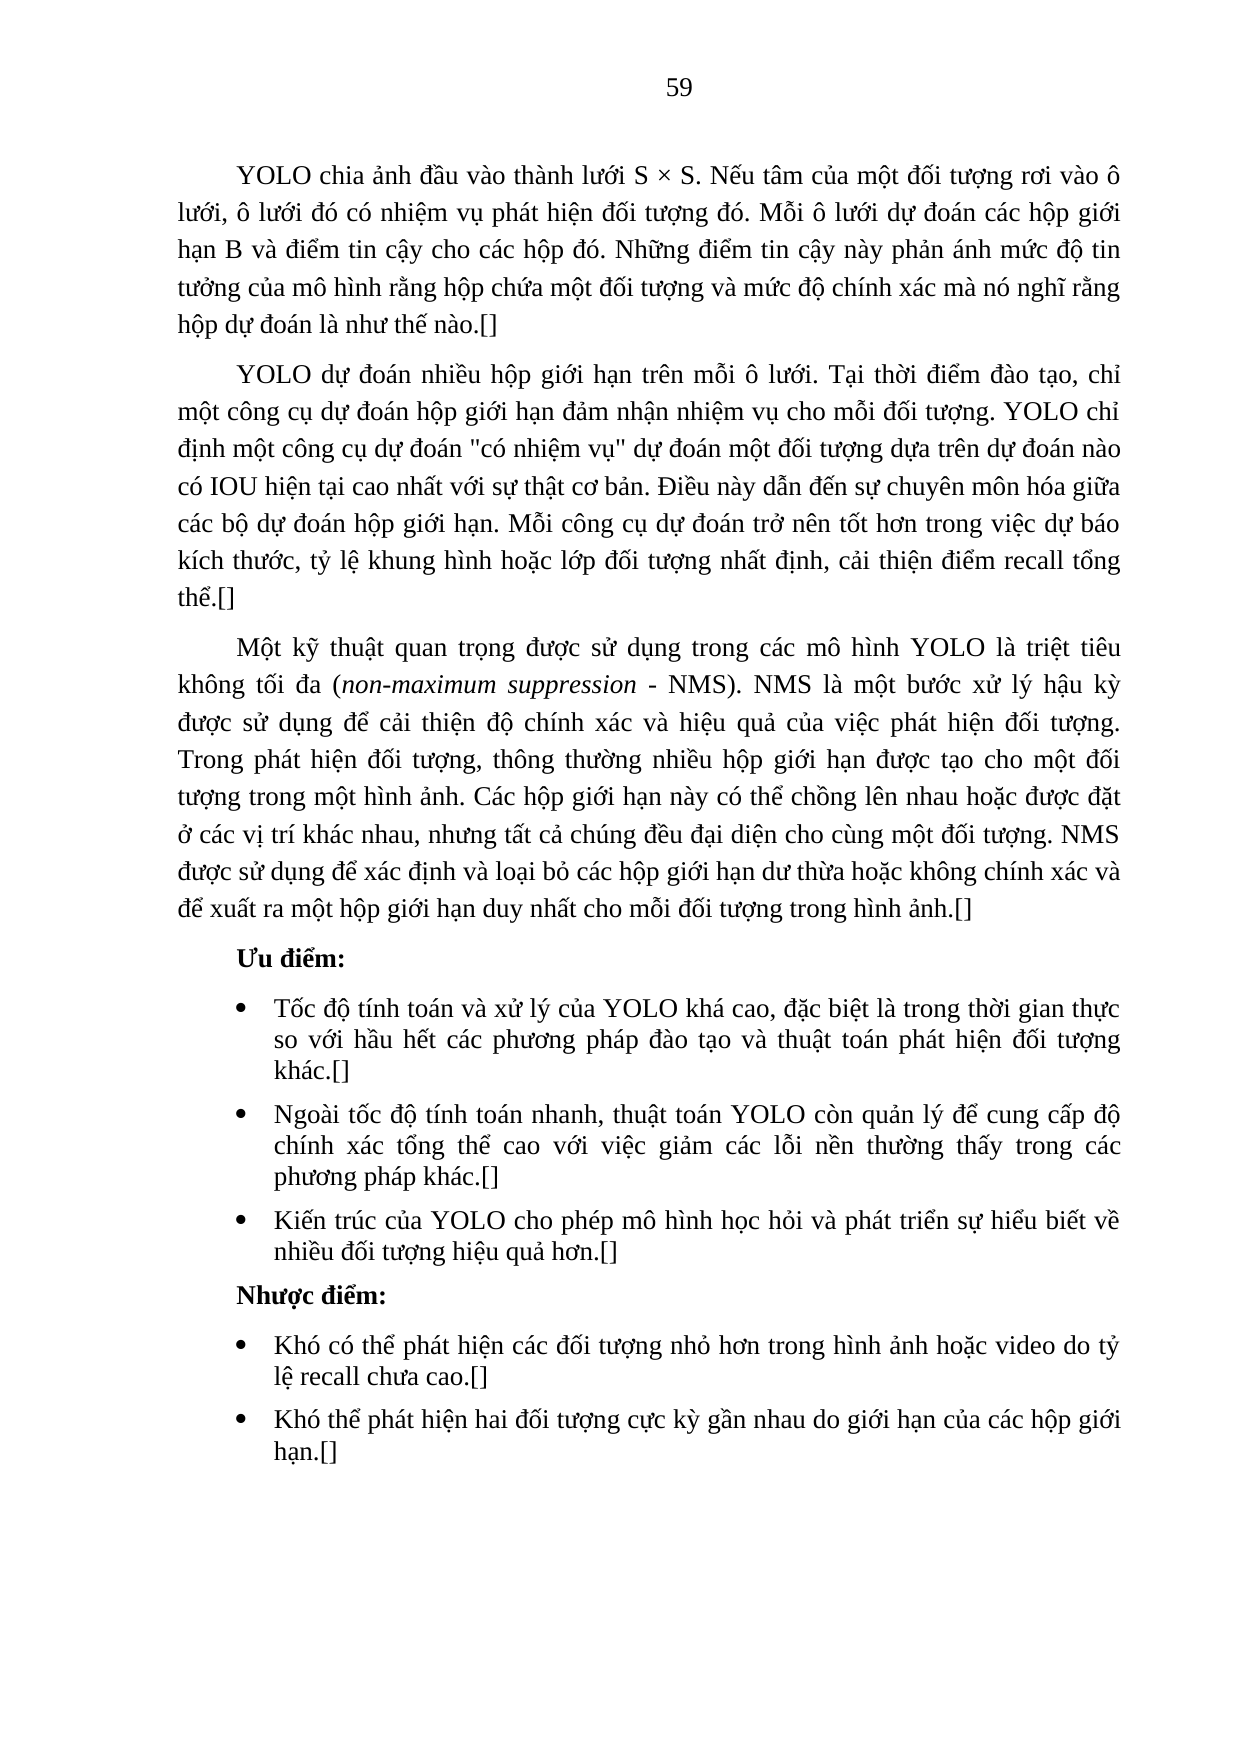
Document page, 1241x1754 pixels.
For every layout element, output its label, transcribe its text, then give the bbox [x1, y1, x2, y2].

text Nhược điểm: [236, 1279, 1122, 1310]
list Kiến trúc của YOLO cho phép mô hình học hỏi và phát triển sự hiểu biết về nhiều đối tượng hiệu quả hơn.[] [236, 1204, 1122, 1266]
list Tốc độ tính toán và xử lý của YOLO khá cao, đặc biệt là trong thời gian thực so với hầu hết các phương pháp đào tạo và thuật toán phát hiện đối tượng khác.[] [236, 992, 1122, 1086]
list Khó có thể phát hiện các đối tượng nhỏ hơn trong hình ảnh hoặc video do tỷ lệ recall chưa cao.[] [236, 1329, 1122, 1391]
text Ưu điểm: [177, 942, 1122, 973]
text YOLO chia ảnh đầu vào thành lưới S × S. Nếu tâm của một đối tượng rơi vào ô lưới, ô lưới đó có nhiệm vụ phát hiện đối tượng đó. Mỗi ô lưới dự đoán các hộp giới hạn B và điểm tin cậy cho các hộp đó. Những điểm tin cậy này phản ánh mức độ tin tưởng của mô hình rằng hộp chứa một đối tượng và mức độ chính xác mà nó nghĩ rằng hộp dự đoán là như thế nào.[] [177, 159, 1122, 339]
list Khó thể phát hiện hai đối tượng cực kỳ gần nhau do giới hạn của các hộp giới hạn.[] [236, 1404, 1122, 1466]
text YOLO dự đoán nhiều hộp giới hạn trên mỗi ô lưới. Tại thời điểm đào tạo, chỉ một công cụ dự đoán hộp giới hạn đảm nhận nhiệm vụ cho mỗi đối tượng. YOLO chỉ định một công cụ dự đoán "có nhiệm vụ" dự đoán một đối tượng dựa trên dự đoán nào có IOU hiện tại cao nhất với sự thật cơ bản. Điều này dẫn đến sự chuyên môn hóa giữa các bộ dự đoán hộp giới hạn. Mỗi công cụ dự đoán trở nên tốt hơn trong việc dự báo kích thước, tỷ lệ khung hình hoặc lớp đối tượng nhất định, cải thiện điểm recall tổng thể.[] [177, 358, 1122, 613]
list Ngoài tốc độ tính toán nhanh, thuật toán YOLO còn quản lý để cung cấp độ chính xác tổng thể cao với việc giảm các lỗi nền thường thấy trong các phương pháp khác.[] [236, 1098, 1122, 1192]
text Một kỹ thuật quan trọng được sử dụng trong các mô hình YOLO là triệt tiêu không tối đa (non-maximum suppression - NMS). NMS là một bước xử lý hậu kỳ được sử dụng để cải thiện độ chính xác và hiệu quả của việc phát hiện đối tượng. Trong phát hiện đối tượng, thông thường nhiều hộp giới hạn được tạo cho một đối tượng trong một hình ảnh. Các hộp giới hạn này có thể chồng lên nhau hoặc được đặt ở các vị trí khác nhau, nhưng tất cả chúng đều đại diện cho cùng một đối tượng. NMS được sử dụng để xác định và loại bỏ các hộp giới hạn dư thừa hoặc không chính xác và để xuất ra một hộp giới hạn duy nhất cho mỗi đối tượng trong hình ảnh.[] [177, 631, 1122, 923]
